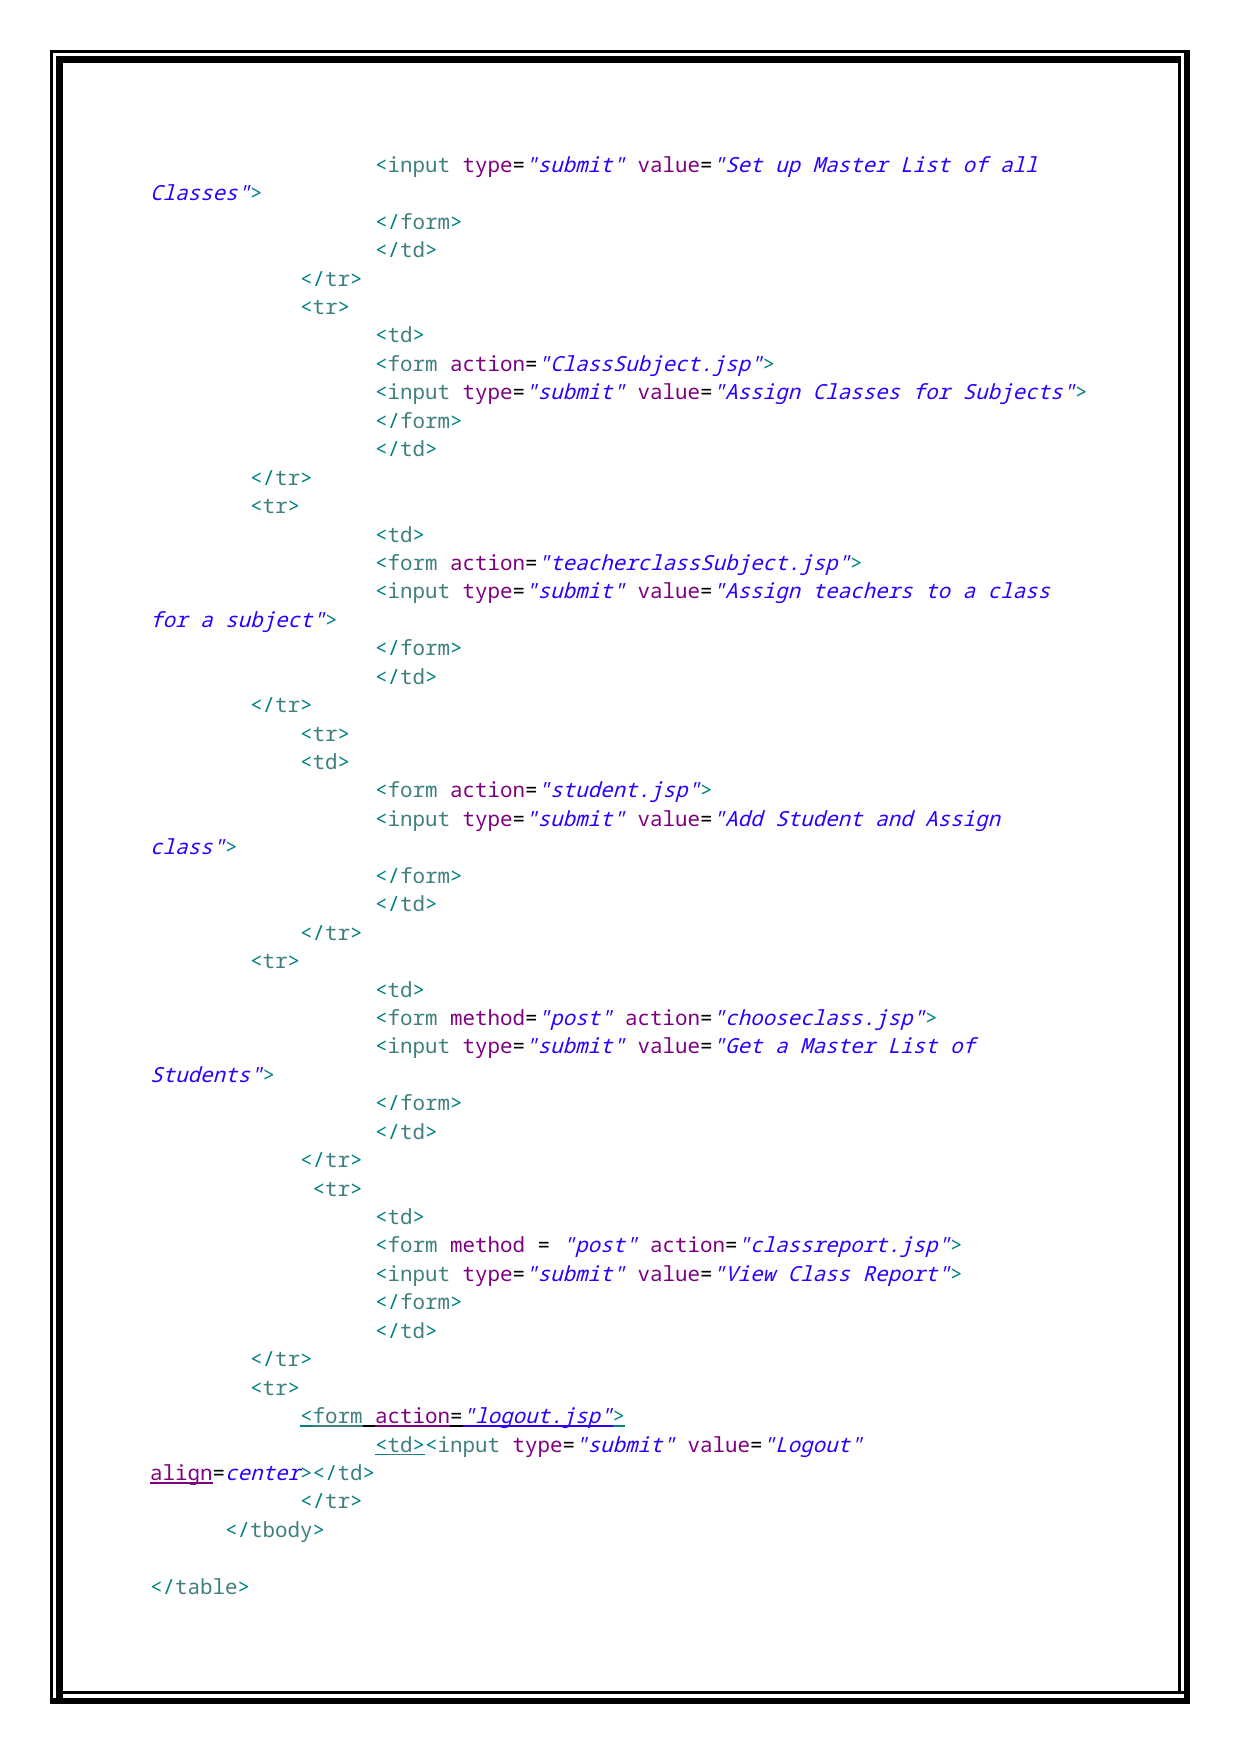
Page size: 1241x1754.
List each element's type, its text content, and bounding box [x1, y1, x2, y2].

text <td><input type="submit" value="Logout" align=center></td> [150, 1430, 1090, 1487]
text <input type="submit" value="Add Student and Assign class"> [150, 804, 1090, 861]
text </form> [150, 1287, 1090, 1316]
text </form> [150, 406, 1090, 434]
text </tr> [150, 918, 1090, 946]
text <tr> [150, 491, 1090, 520]
text <input type="submit" value="Set up Master List of all Classes"> [150, 150, 1090, 207]
text <form action="ClassSubject.jsp"> [150, 349, 1090, 377]
text <tr> [150, 946, 1090, 975]
text <form method="post" action="chooseclass.jsp"> [150, 1003, 1090, 1032]
text <tr> [150, 292, 1090, 321]
text </td> [150, 235, 1090, 264]
text </td> [150, 662, 1090, 690]
text <tr> [150, 719, 1090, 747]
text </td> [150, 1316, 1090, 1344]
text </form> [150, 633, 1090, 662]
text </form> [150, 1088, 1090, 1117]
text </form> [150, 207, 1090, 235]
text </tr> [150, 463, 1090, 491]
text </td> [150, 434, 1090, 463]
text <form action="teacherclassSubject.jsp"> [150, 548, 1090, 577]
text </tr> [150, 1145, 1090, 1174]
text </tbody> [150, 1515, 1090, 1543]
text <form action="student.jsp"> [150, 776, 1090, 804]
text <td> [150, 1202, 1090, 1231]
text <input type="submit" value="View Class Report"> [150, 1259, 1090, 1287]
text <input type="submit" value="Get a Master List of Students"> [150, 1032, 1090, 1088]
text <form method = "post" action="classreport.jsp"> [150, 1231, 1090, 1259]
text <td> [150, 975, 1090, 1003]
text <td> [150, 747, 1090, 776]
text </tr> [150, 1344, 1090, 1373]
text </td> [150, 889, 1090, 918]
text </tr> [150, 690, 1090, 719]
text <form action="logout.jsp"> [150, 1401, 1090, 1430]
text <td> [150, 321, 1090, 349]
text <input type="submit" value="Assign teachers to a class for a subject"> [150, 577, 1090, 633]
text </td> [150, 1117, 1090, 1145]
text <tr> [150, 1373, 1090, 1401]
text </table> [150, 1572, 1090, 1601]
text </tr> [150, 264, 1090, 292]
text <input type="submit" value="Assign Classes for Subjects"> [150, 377, 1090, 406]
text <tr> [150, 1174, 1090, 1202]
text </tr> [150, 1487, 1090, 1515]
text <td> [150, 520, 1090, 548]
text </form> [150, 861, 1090, 889]
